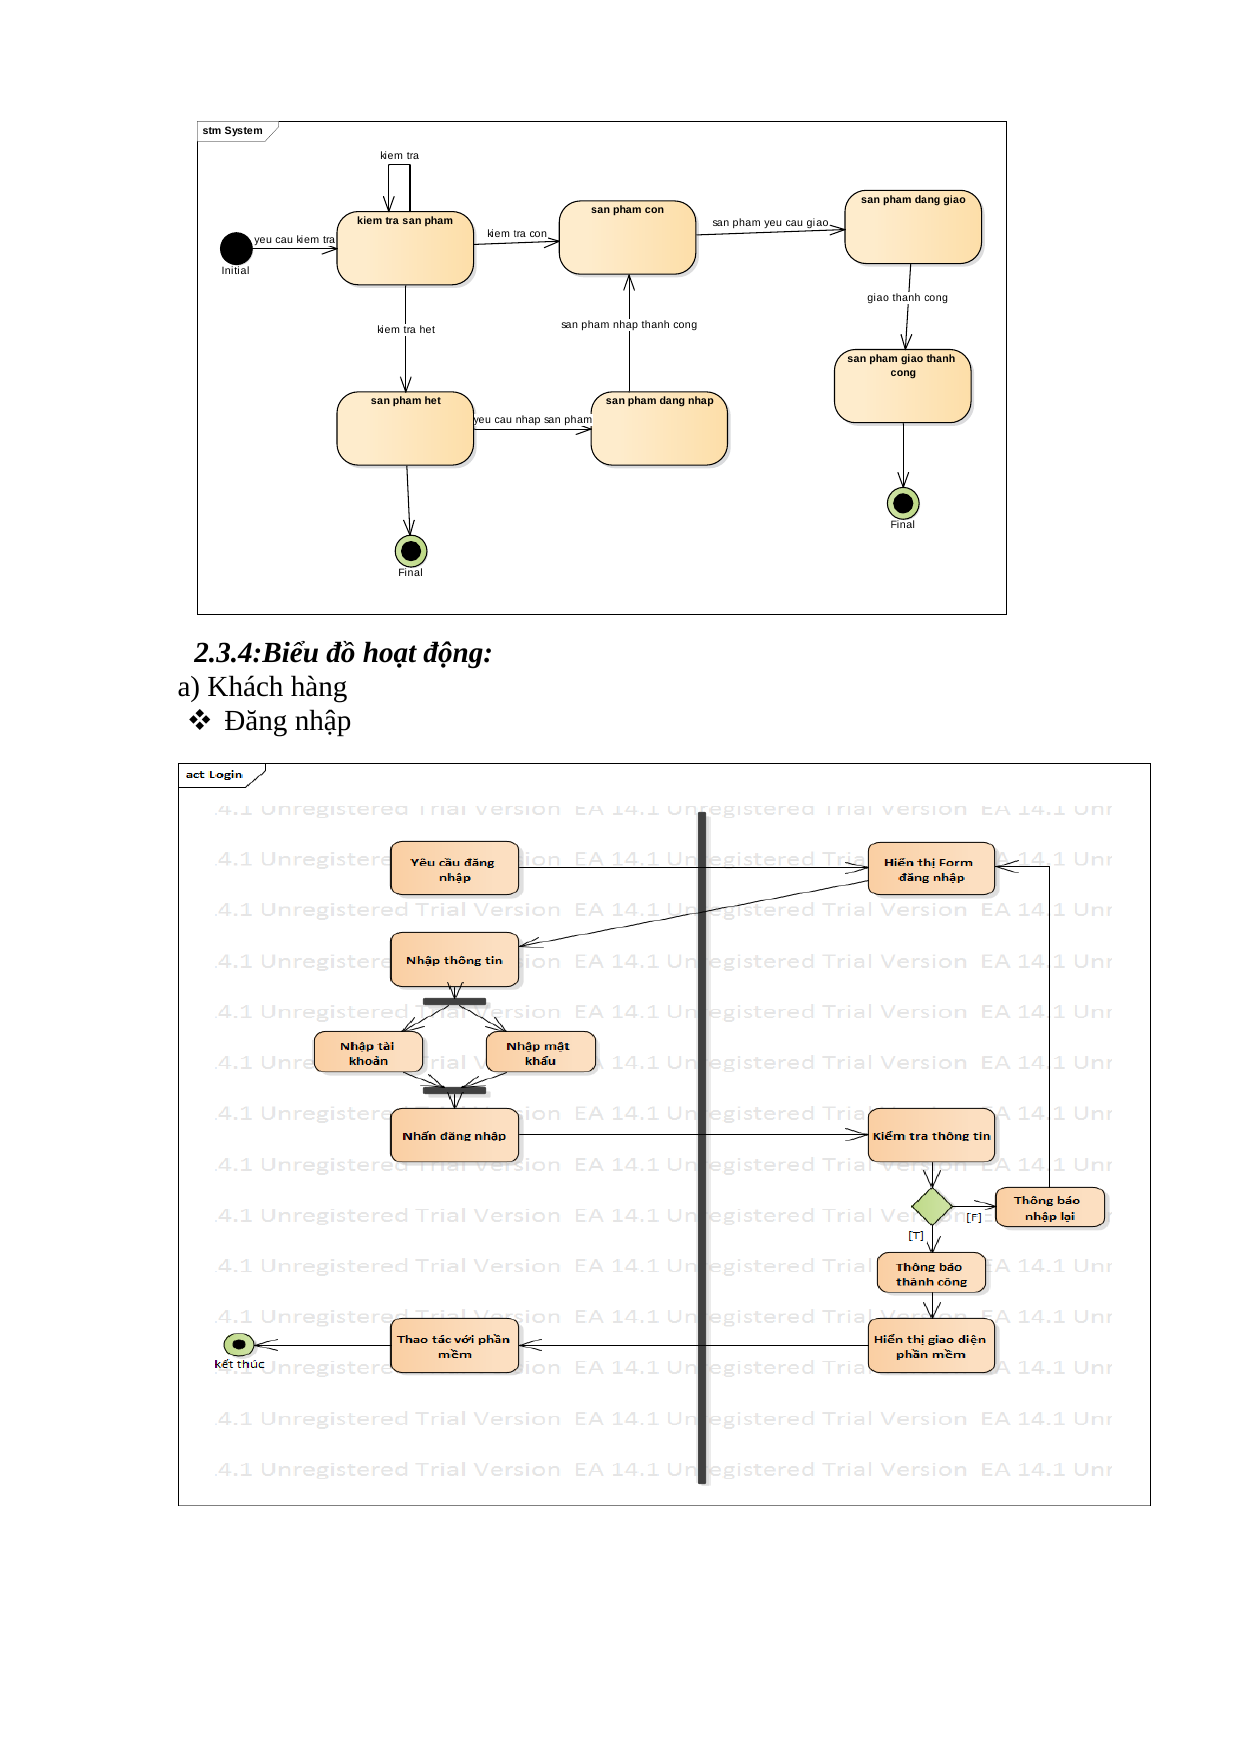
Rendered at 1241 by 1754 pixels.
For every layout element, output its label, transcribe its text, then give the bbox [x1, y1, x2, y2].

list Đăng nhập [187, 703, 1152, 736]
subtitle 2.3.4:Biểu đồ hoạt động: [194, 636, 1152, 669]
text a) Khách hàng [177, 669, 1152, 703]
picture [177, 762, 1153, 1506]
